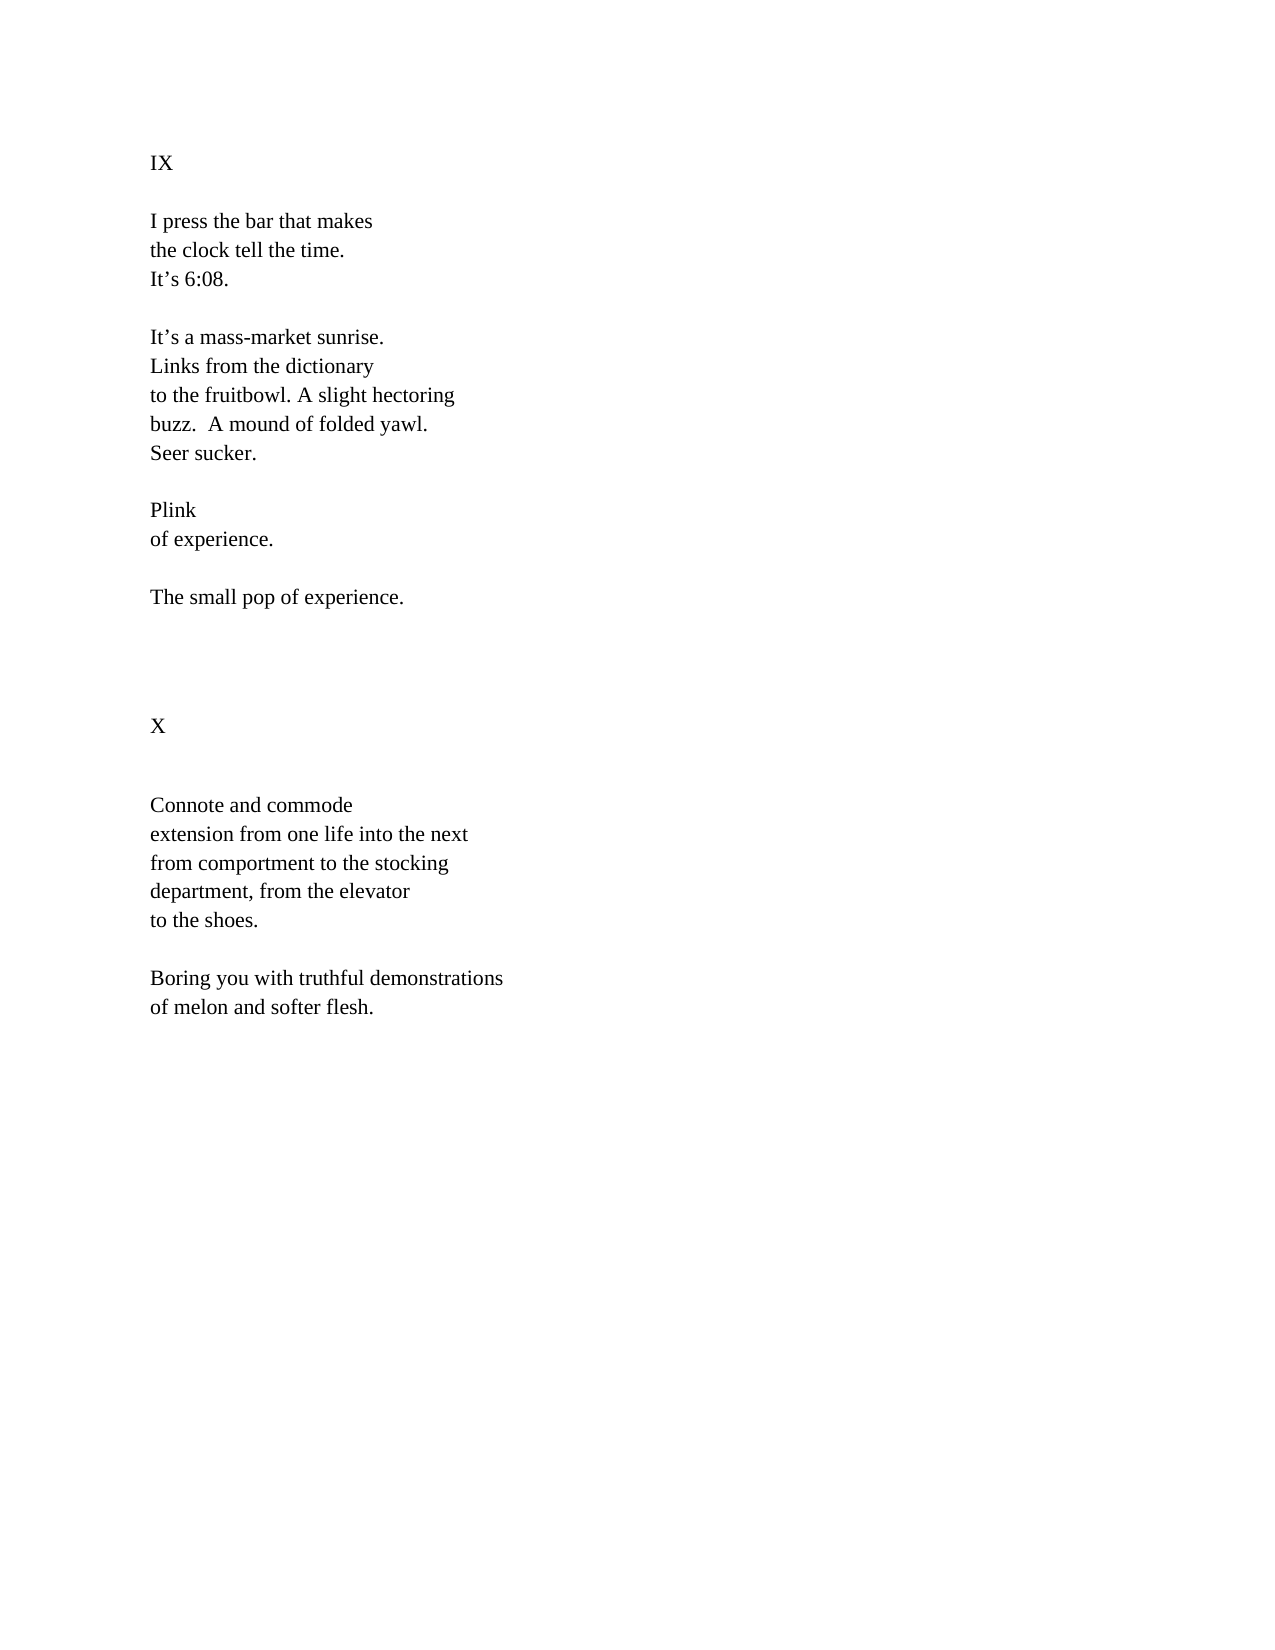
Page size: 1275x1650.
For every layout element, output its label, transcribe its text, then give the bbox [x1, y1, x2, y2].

text IX [150, 150, 1125, 175]
text Links from the dictionary [150, 353, 1125, 378]
text The small pop of experience. [150, 584, 1125, 609]
text Boring you with truthful demonstrations [150, 965, 1125, 991]
text to the shoes. [150, 907, 1125, 933]
text Plink [150, 497, 1125, 523]
text department, from the elevator [150, 878, 1125, 904]
text Connote and commode [150, 792, 1125, 817]
text of experience. [150, 526, 1125, 552]
text of melon and softer flesh. [150, 994, 1125, 1019]
text It’s a mass-market sunrise. [150, 324, 1125, 349]
text from comportment to the stocking [150, 849, 1125, 875]
text extension from one life into the next [150, 821, 1125, 846]
text Seer sucker. [150, 439, 1125, 465]
text the clock tell the time. [150, 237, 1125, 262]
text I press the bar that makes [150, 208, 1125, 233]
text It’s 6:08. [150, 266, 1125, 291]
text buzz. A mound of folded yawl. [150, 411, 1125, 436]
text X [150, 713, 1125, 738]
text to the fruitbowl. A slight hectoring [150, 382, 1125, 407]
